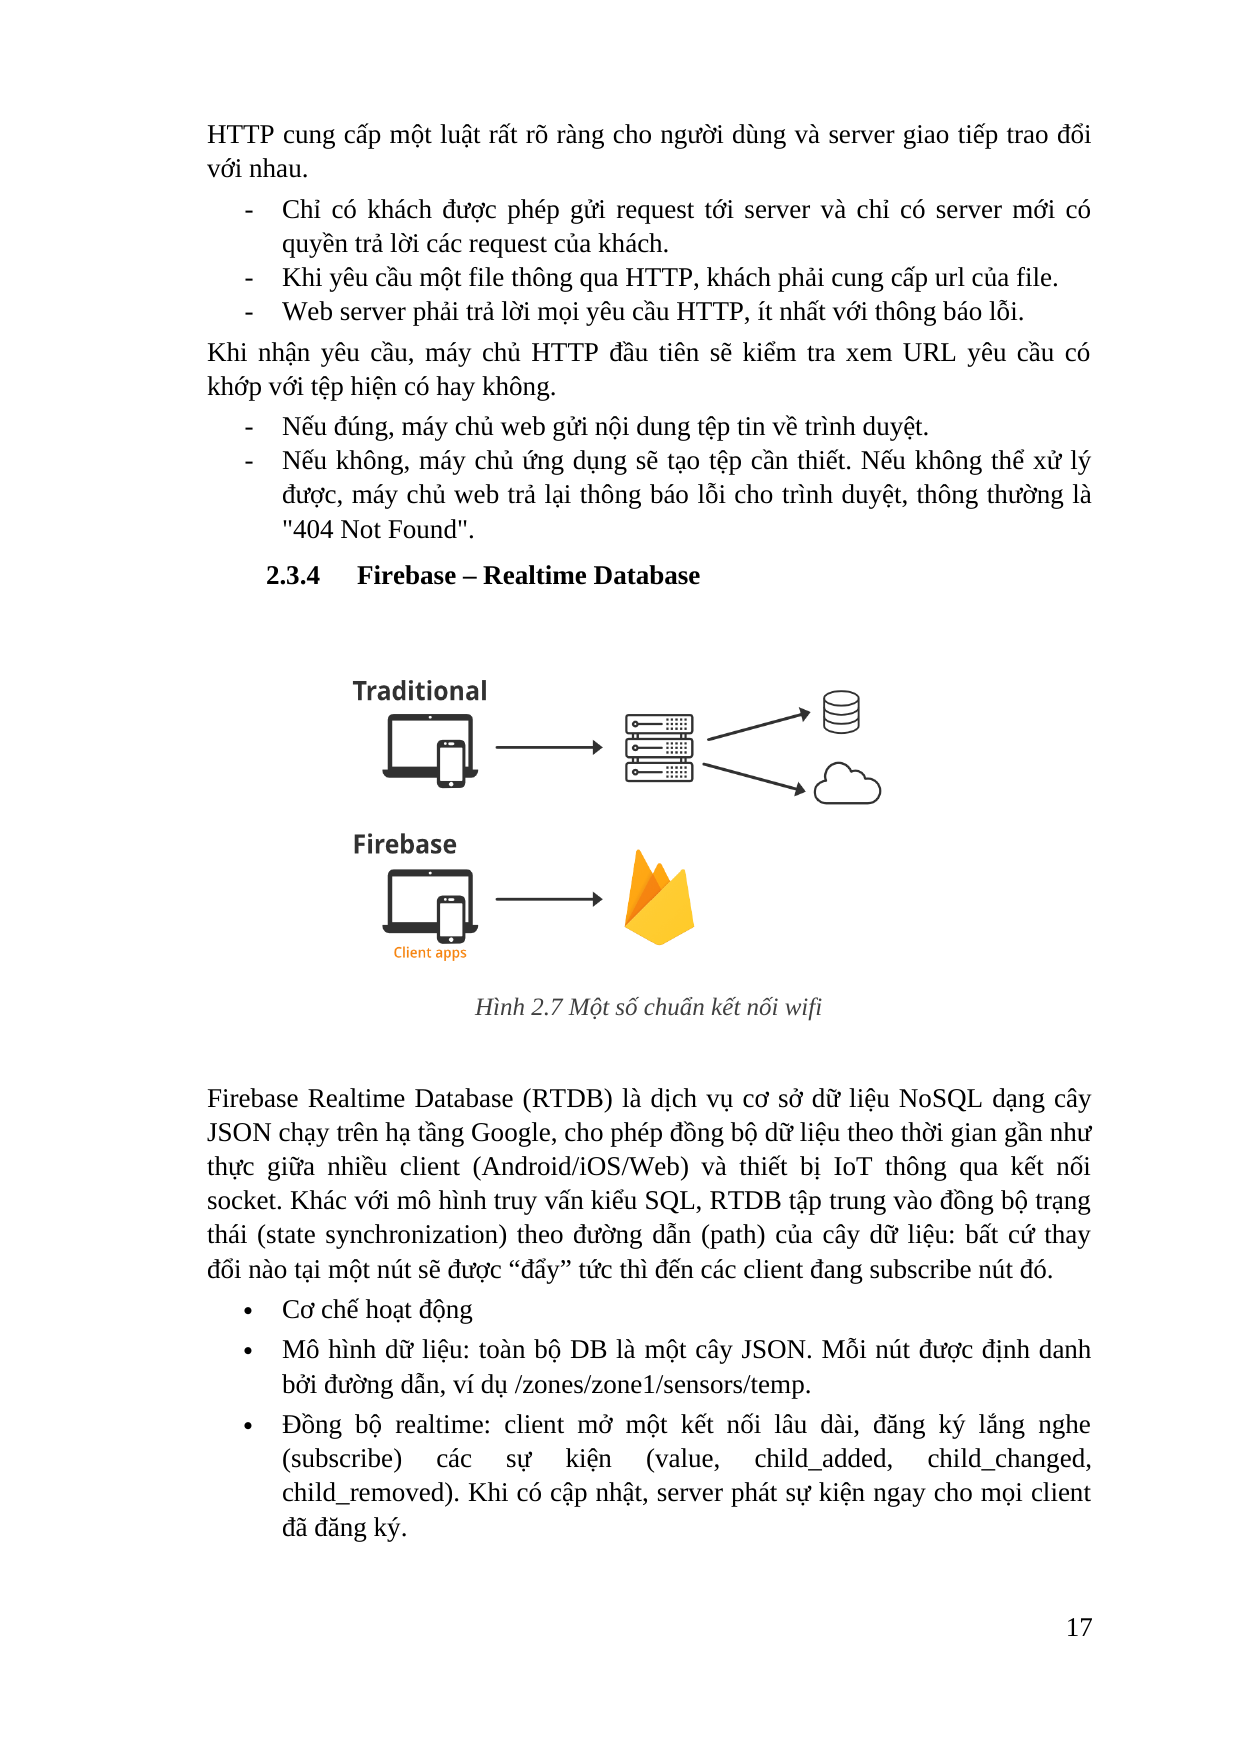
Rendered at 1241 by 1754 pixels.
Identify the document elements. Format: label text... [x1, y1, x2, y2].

list Đồng bộ realtime: client mở một kết nối lâu dài, đăng ký lắng nghe (subscribe) các sự kiện (value, child_added, child_changed, child_removed). Khi có cập nhật, server phát sự kiện ngay cho mọi client đã đăng ký. [244, 1408, 1092, 1542]
text Firebase Realtime Database (RTDB) là dịch vụ cơ sở dữ liệu NoSQL dạng cây JSON chạy trên hạ tầng Google, cho phép đồng bộ dữ liệu theo thời gian gần như thực giữa nhiều client (Android/iOS/Web) và thiết bị IoT thông qua kết nối socket. Khác với mô hình truy vấn kiểu SQL, RTDB tập trung vào đồng bộ trạng thái (state synchronization) theo đường dẫn (path) của cây dữ liệu: bất cứ thay đổi nào tại một nút sẽ được “đẩy” tức thì đến các client đang subscribe nút đó. [207, 1082, 1092, 1284]
list Nếu không, máy chủ ứng dụng sẽ tạo tệp cần thiết. Nếu không thể xử lý được, máy chủ web trả lại thông báo lỗi cho trình duyệt, thông thường là "404 Not Found". [244, 444, 1092, 544]
list Khi yêu cầu một file thông qua HTTP, khách phải cung cấp url của file. [244, 261, 1092, 292]
text Khi nhận yêu cầu, máy chủ HTTP đầu tiên sẽ kiểm tra xem URL yêu cầu có khớp với tệp hiện có hay không. [207, 336, 1092, 401]
list Web server phải trả lời mọi yêu cầu HTTP, ít nhất với thông báo lỗi. [244, 295, 1092, 326]
text HTTP cung cấp một luật rất rõ ràng cho người dùng và server giao tiếp trao đổi với nhau. [207, 118, 1092, 183]
picture [316, 646, 984, 983]
list Cơ chế hoạt động [244, 1293, 1092, 1324]
list Nếu đúng, máy chủ web gửi nội dung tệp tin về trình duyệt. [244, 410, 1092, 441]
list Mô hình dữ liệu: toàn bộ DB là một cây JSON. Mỗi nút được định danh bởi đường dẫn, ví dụ /zones/zone1/sensors/temp. [244, 1334, 1092, 1399]
subtitle Firebase – Realtime Database [266, 559, 1092, 591]
list Chỉ có khách được phép gửi request tới server và chỉ có server mới có quyền trả lời các request của khách. [244, 193, 1092, 258]
